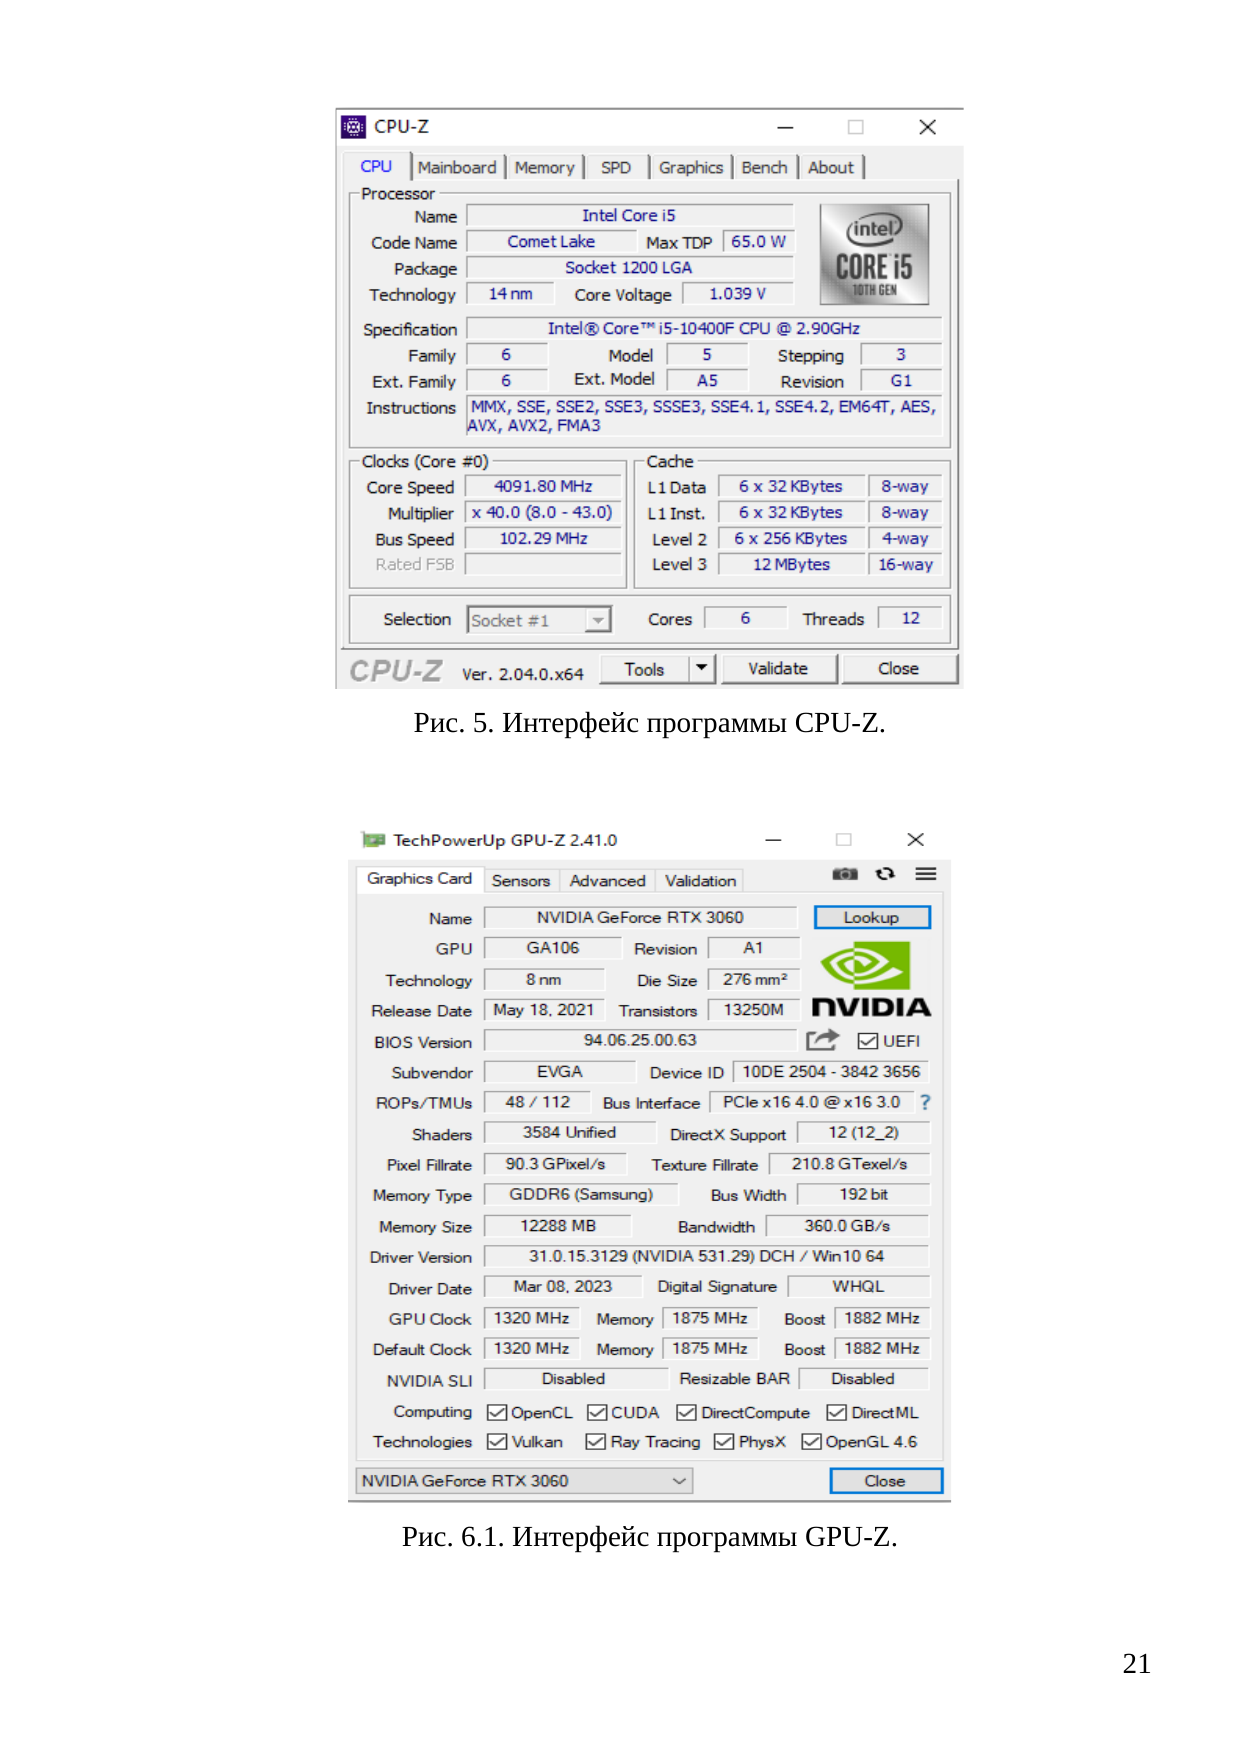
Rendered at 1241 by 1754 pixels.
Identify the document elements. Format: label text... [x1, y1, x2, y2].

text Рис. 5. Интерфейс программы CPU-Z. [148, 705, 1152, 739]
picture [335, 107, 964, 689]
picture [348, 822, 952, 1503]
text Рис. 6.1. Интерфейс программы GPU-Z. [148, 1519, 1152, 1553]
